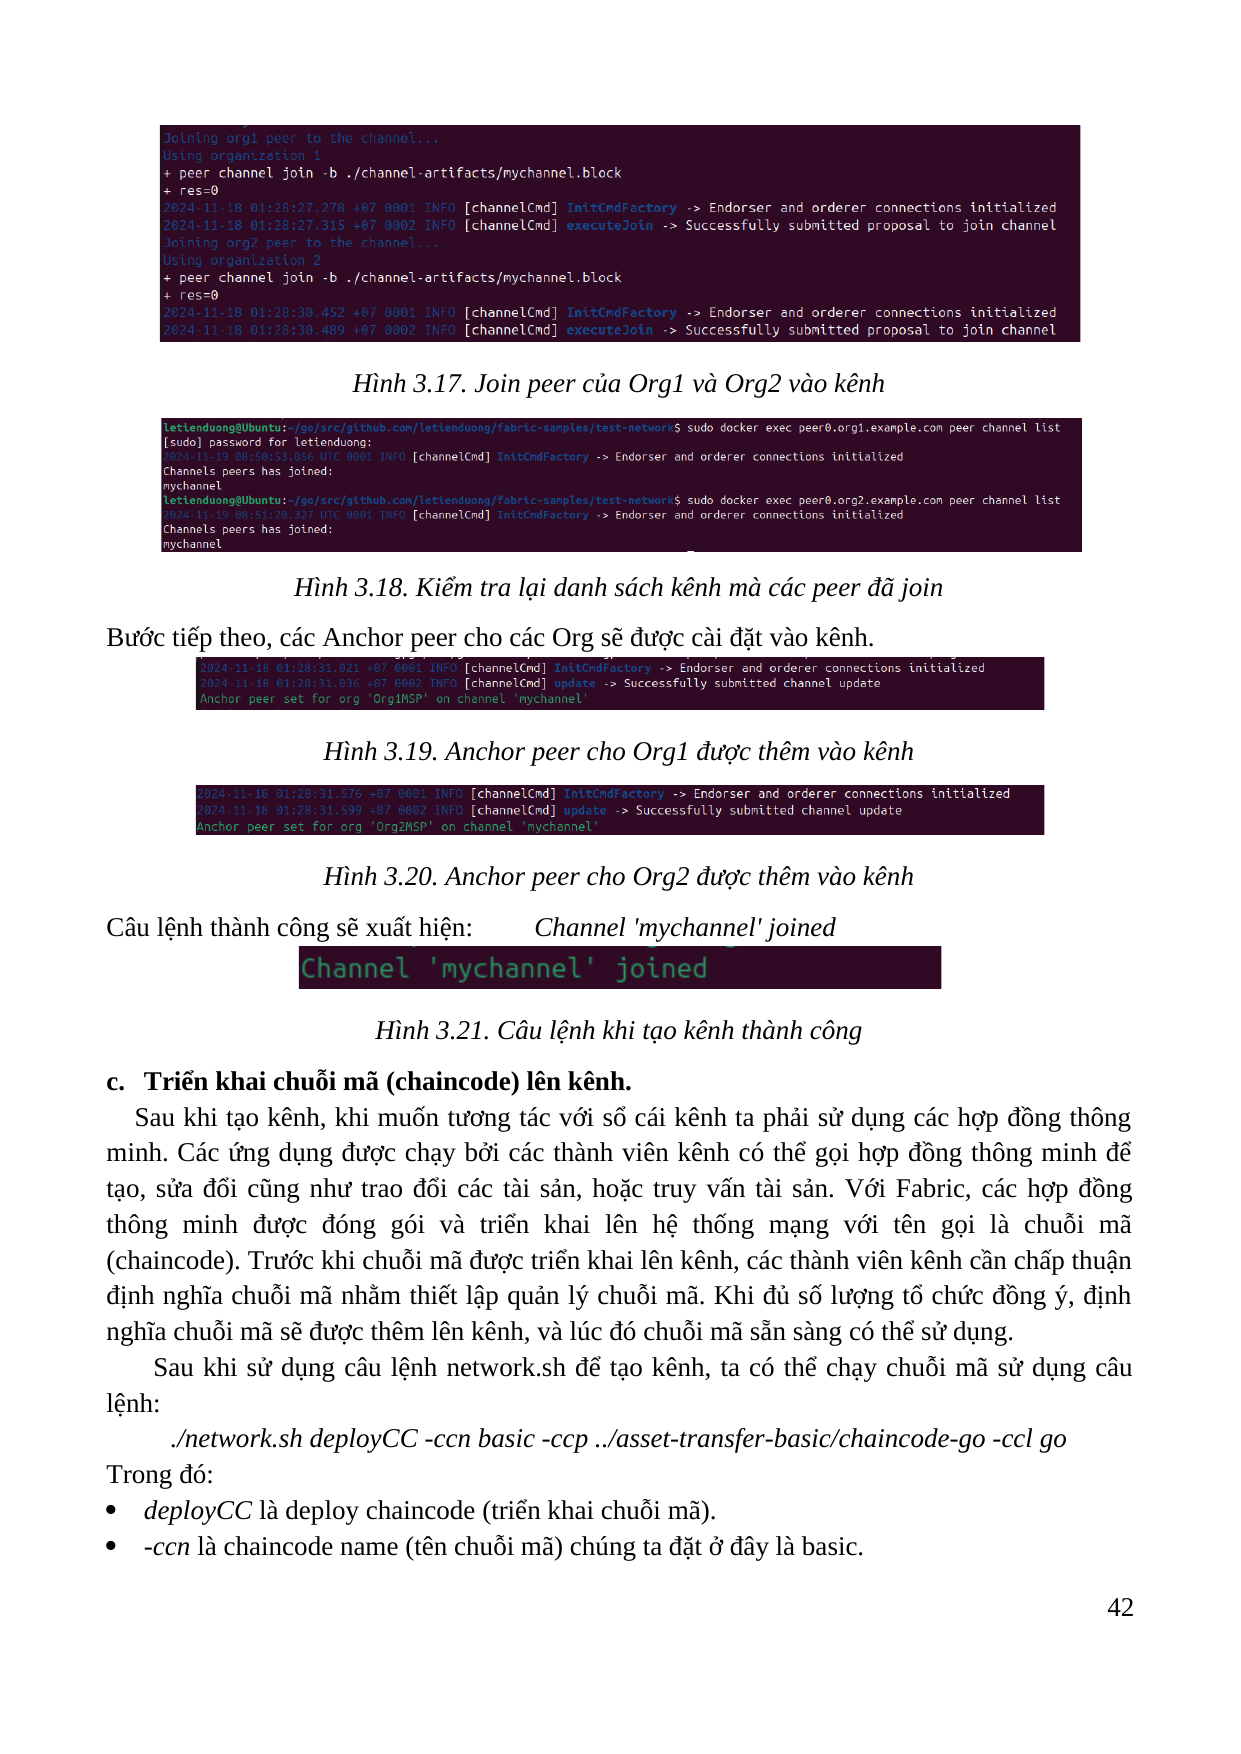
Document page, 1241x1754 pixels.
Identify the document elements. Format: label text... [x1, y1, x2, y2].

text Bước tiếp theo, các Anchor peer cho các Org sẽ được cài đặt vào kênh. [106, 621, 1134, 653]
text Sau khi tạo kênh, khi muốn tương tác với sổ cái kênh ta phải sử dụng các hợp đồng thông minh. Các ứng dụng được chạy bởi các thành viên kênh có thể gọi hợp đồng thông minh để tạo, sửa đổi cũng như trao đổi các tài sản, hoặc truy vấn tài sản. Với Fabric, các hợp đồng thông minh được đóng gói và triển khai lên hệ thống mạng với tên gọi là chuỗi mã (chaincode). Trước khi chuỗi mã được triển khai lên kênh, các thành viên kênh cần chấp thuận định nghĩa chuỗi mã nhằm thiết lập quản lý chuỗi mã. Khi đủ số lượng tổ chức đồng ý, định nghĩa chuỗi mã sẽ được thêm lên kênh, và lúc đó chuỗi mã sẵn sàng có thể sử dụng. [106, 1101, 1134, 1346]
text Hình 3.18. Kiểm tra lại danh sách kênh mà các peer đã join [106, 571, 1134, 602]
list -ccn là chaincode name (tên chuỗi mã) chúng ta đặt ở đây là basic. [106, 1530, 1134, 1561]
list deployCC là deploy chaincode (triển khai chuỗi mã). [106, 1494, 1134, 1525]
picture [195, 657, 1045, 710]
picture [195, 785, 1045, 835]
text Trong đó: [106, 1458, 1134, 1489]
text Hình 3.19. Anchor peer cho Org1 được thêm vào kênh [106, 735, 1134, 766]
picture [298, 946, 942, 989]
picture [159, 125, 1081, 342]
picture [161, 418, 1082, 552]
text Hình 3.21. Câu lệnh khi tạo kênh thành công [106, 1014, 1134, 1046]
list Triển khai chuỗi mã (chaincode) lên kênh. [106, 1065, 1134, 1096]
text Hình 3.20. Anchor peer cho Org2 được thêm vào kênh [106, 860, 1134, 891]
text Câu lệnh thành công sẽ xuất hiện: Channel 'mychannel' joined [106, 911, 1134, 942]
text Hình 3.17. Join peer của Org1 và Org2 vào kênh [106, 367, 1134, 399]
text ./network.sh deployCC -ccn basic -ccp ../asset-transfer-basic/chaincode-go -ccl go [106, 1422, 1134, 1453]
text Sau khi sử dụng câu lệnh network.sh để tạo kênh, ta có thể chạy chuỗi mã sử dụng câu lệnh: [106, 1351, 1134, 1418]
